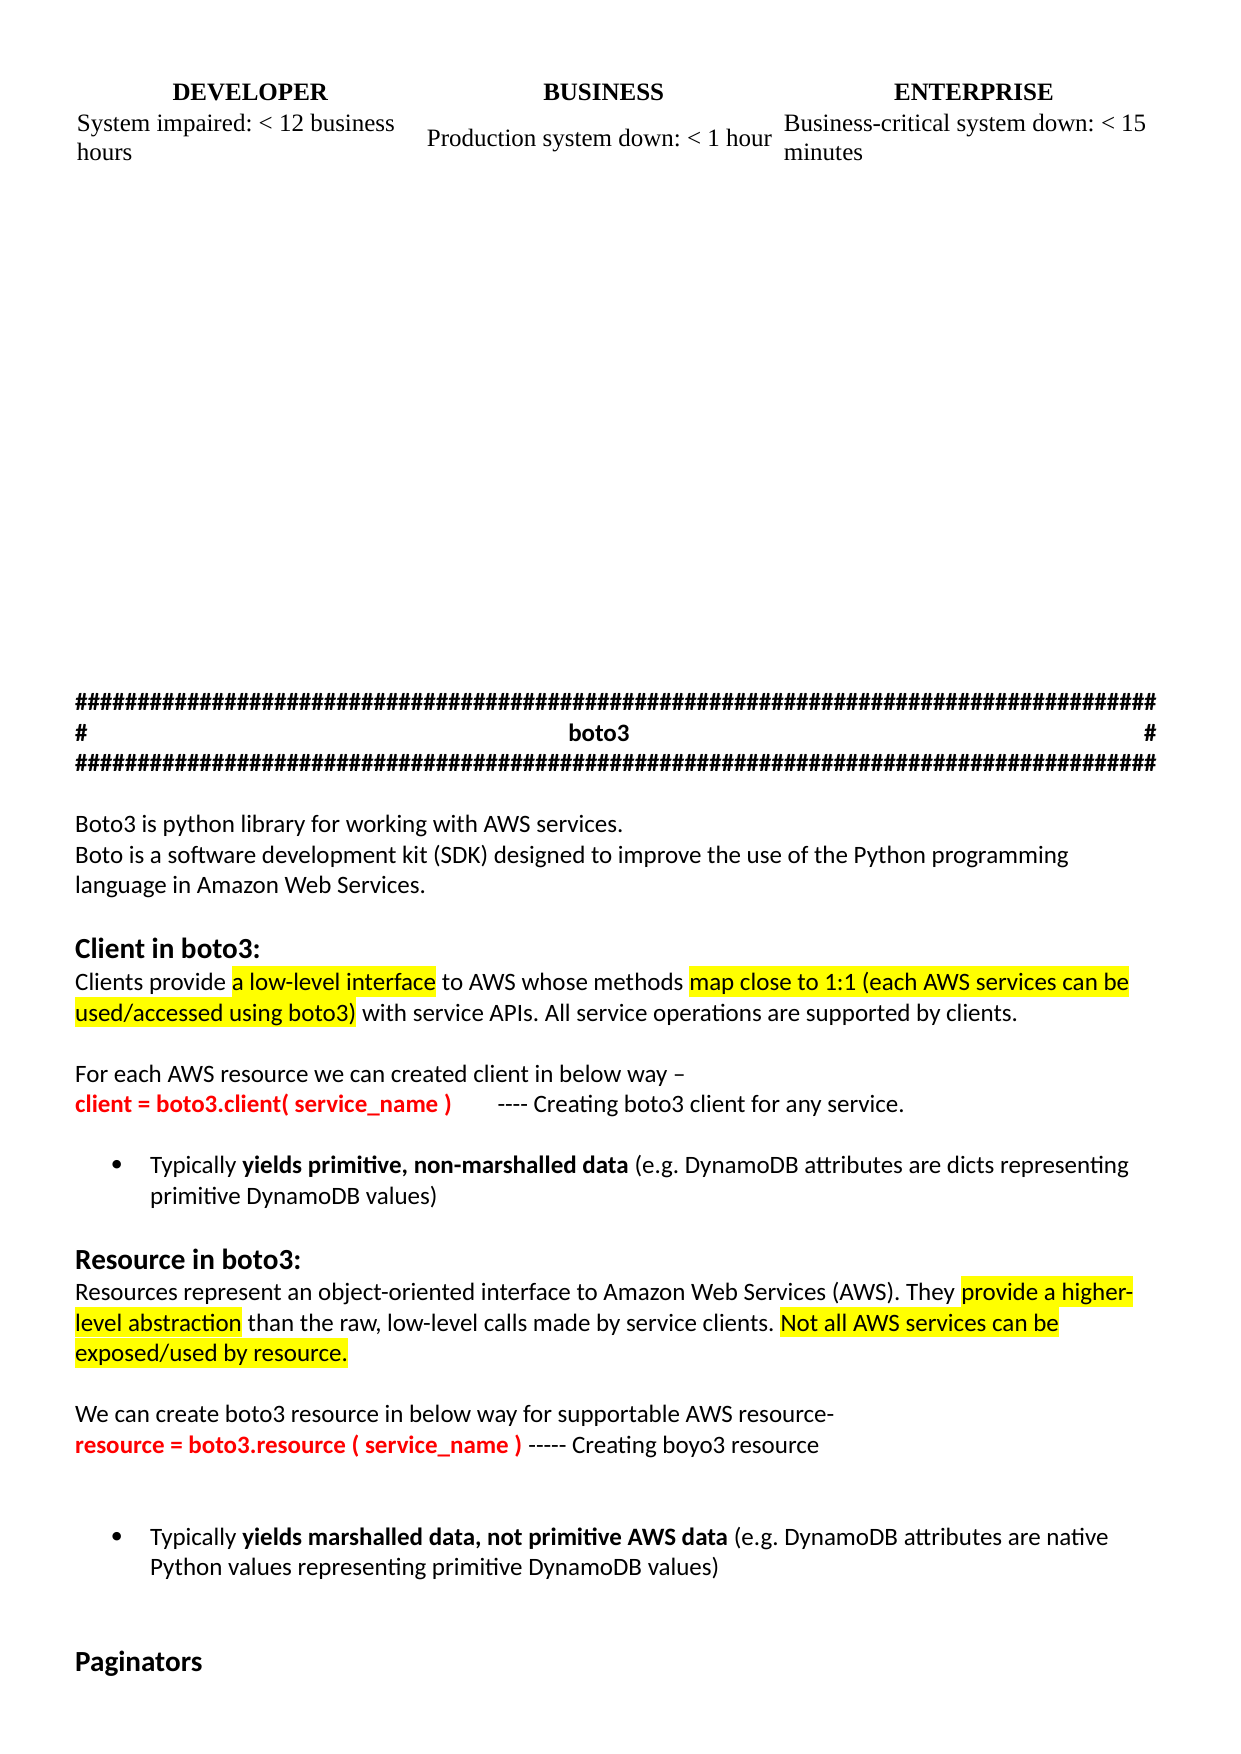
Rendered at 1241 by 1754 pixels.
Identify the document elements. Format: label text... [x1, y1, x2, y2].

text Boto3 is python library for working with AWS services. [75, 808, 1165, 839]
list Typically yields marshalled data, not primitive AWS data (e.g. DynamoDB attributes are native Python values representing primitive DynamoDB values) [112, 1521, 1165, 1582]
text We can create boto3 resource in below way for supportable AWS resource- [75, 1398, 1165, 1429]
table_header DEVELOPER [75, 75, 425, 107]
text Clients provide a low-level interface to AWS whose methods map close to 1:1 (each AWS services can be used/accessed using boto3) with service APIs. All service operations are supported by clients. [356, 966, 1165, 1027]
text # boto3 # [75, 717, 1165, 747]
text ####################################################################################### [75, 686, 1165, 717]
text Paginators [75, 1643, 1165, 1678]
text Resources represent an object-oriented interface to Amazon Web Services (AWS). They provide a higher-level abstraction than the raw, low-level calls made by service clients. Not all AWS services can be exposed/used by resource. [75, 1276, 1165, 1368]
text For each AWS resource we can created client in below way – [75, 1058, 1165, 1088]
table_header ENTERPRISE [782, 75, 1165, 107]
text ####################################################################################### [75, 747, 1165, 778]
text client = boto3.client( service_name ) ---- Creating boto3 client for any service. [75, 1088, 1165, 1119]
list Typically yields primitive, non-marshalled data (e.g. DynamoDB attributes are dicts representing primitive DynamoDB values) [112, 1149, 1165, 1210]
table_cell Production system down: < 1 hour [425, 107, 782, 167]
text resource = boto3.resource ( service_name ) ----- Creating boyo3 resource [75, 1429, 1165, 1459]
table_cell System impaired: < 12 business hours [75, 107, 425, 167]
text Boto is a software development kit (SDK) designed to improve the use of the Python programming language in Amazon Web Services. [75, 839, 1165, 900]
table_cell Business-critical system down: < 15 minutes [782, 107, 1165, 167]
table_header BUSINESS [425, 75, 782, 107]
text Client in boto3: [75, 931, 1165, 966]
text Resource in boto3: [75, 1241, 1165, 1276]
